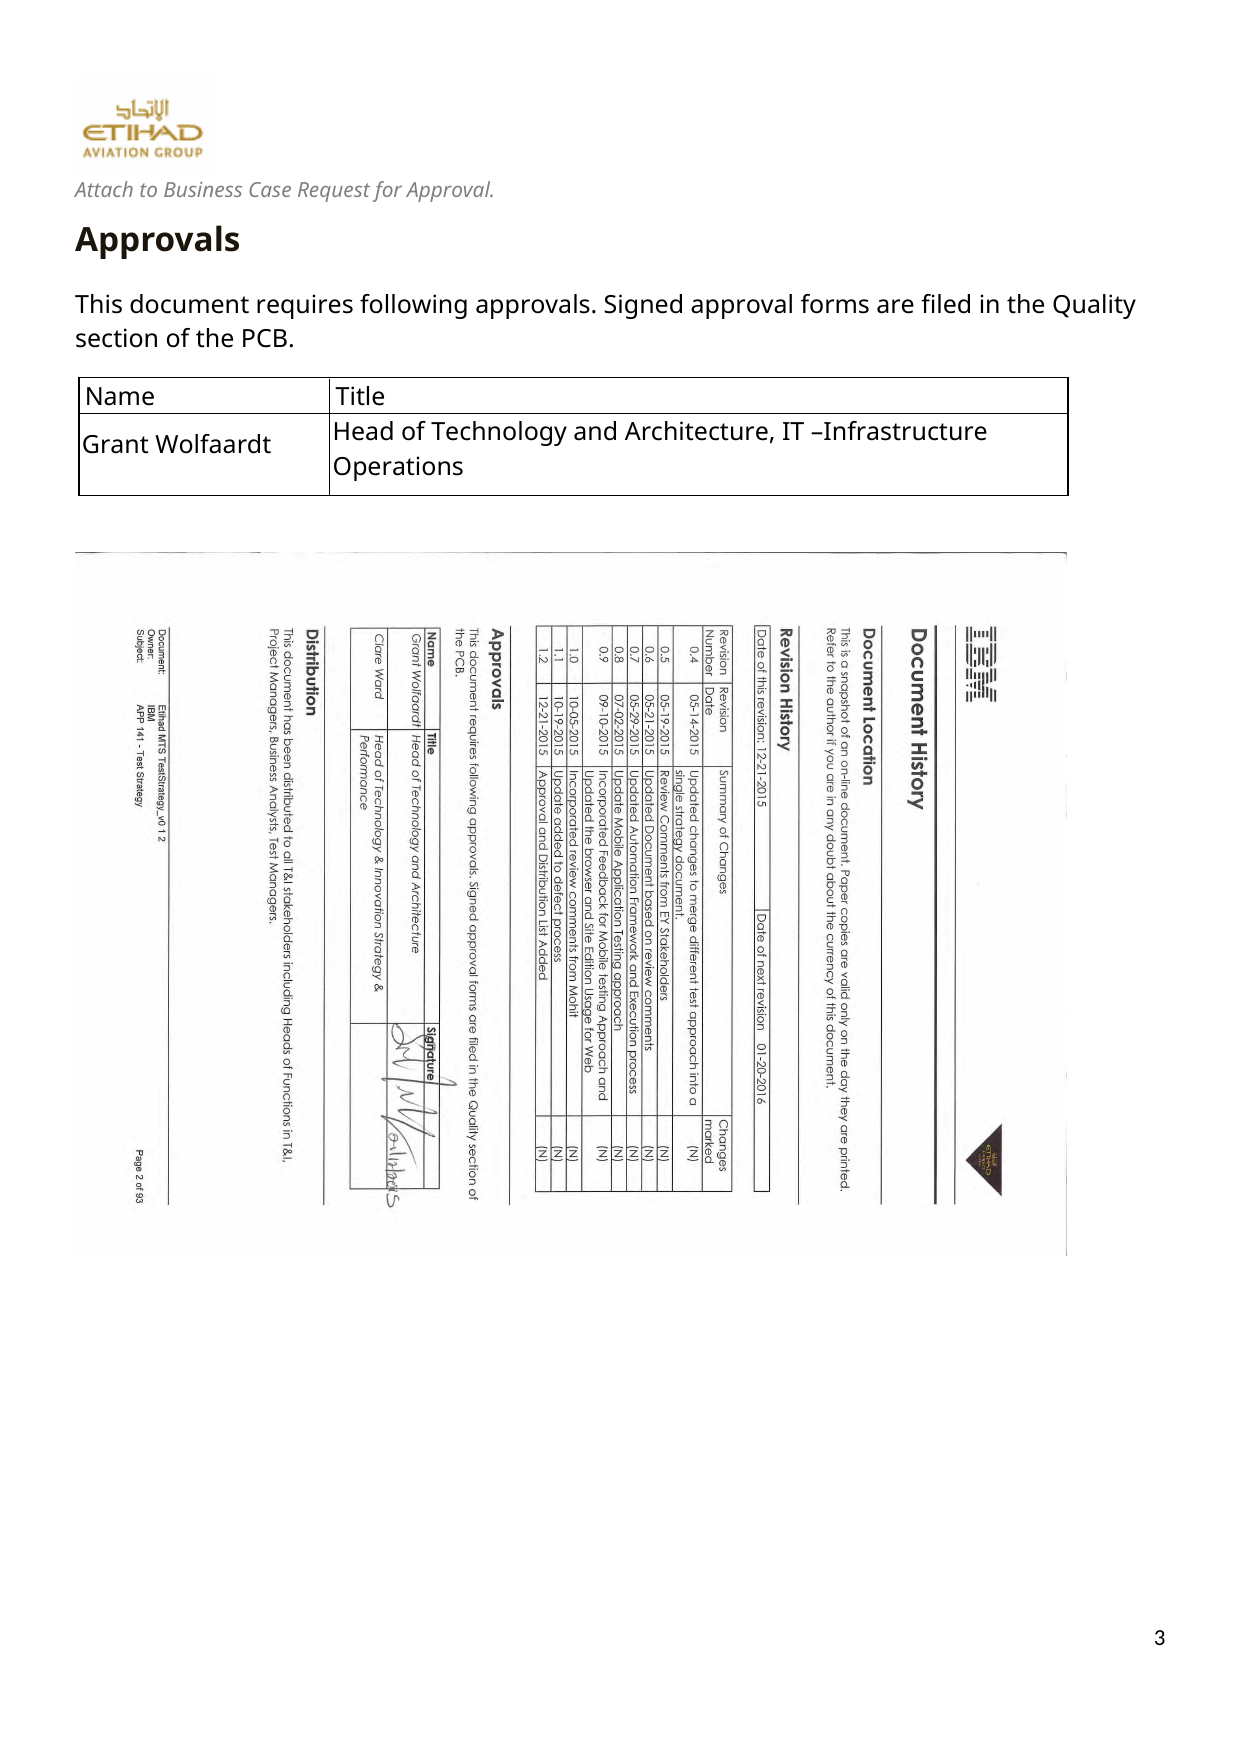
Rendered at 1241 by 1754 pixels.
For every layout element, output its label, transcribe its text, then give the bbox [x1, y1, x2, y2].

text This document requires following approvals. Signed approval forms are filed in the Quality section of the PCB. [75, 286, 1165, 354]
table_cell Head of Technology and Architecture, IT –Infrastructure Operations [330, 414, 1067, 495]
text Approvals [75, 216, 1165, 261]
table_header Name [80, 378, 329, 412]
table_cell Grant Wolfaardt [80, 414, 329, 495]
picture [75, 552, 1067, 1256]
text Attach to Business Case Request for Approval. [75, 175, 1165, 203]
picture [75, 75, 214, 176]
table_header Title [330, 378, 1067, 412]
